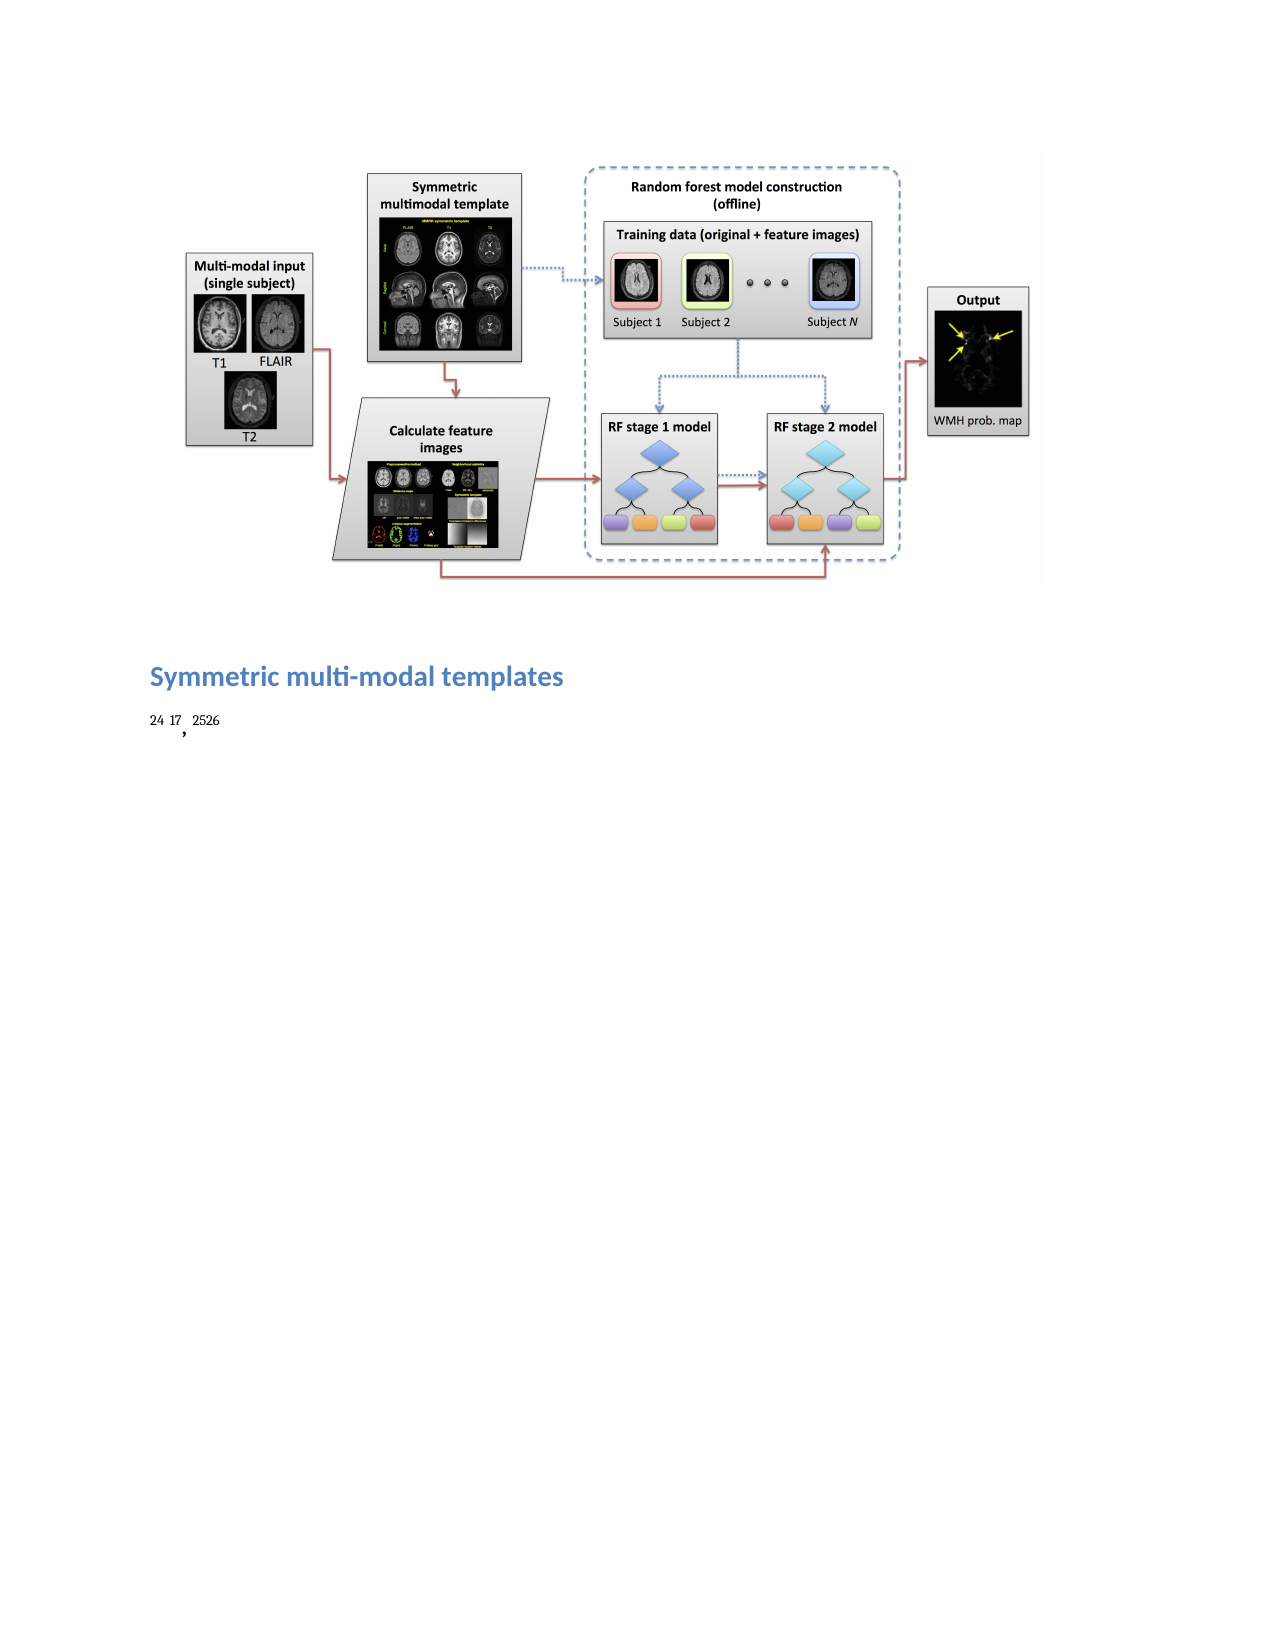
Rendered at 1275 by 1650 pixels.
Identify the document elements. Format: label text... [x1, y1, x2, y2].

text 24 17, 2526 [150, 712, 1125, 741]
picture [168, 150, 1044, 588]
subtitle Symmetric multi-modal templates [150, 658, 1125, 693]
